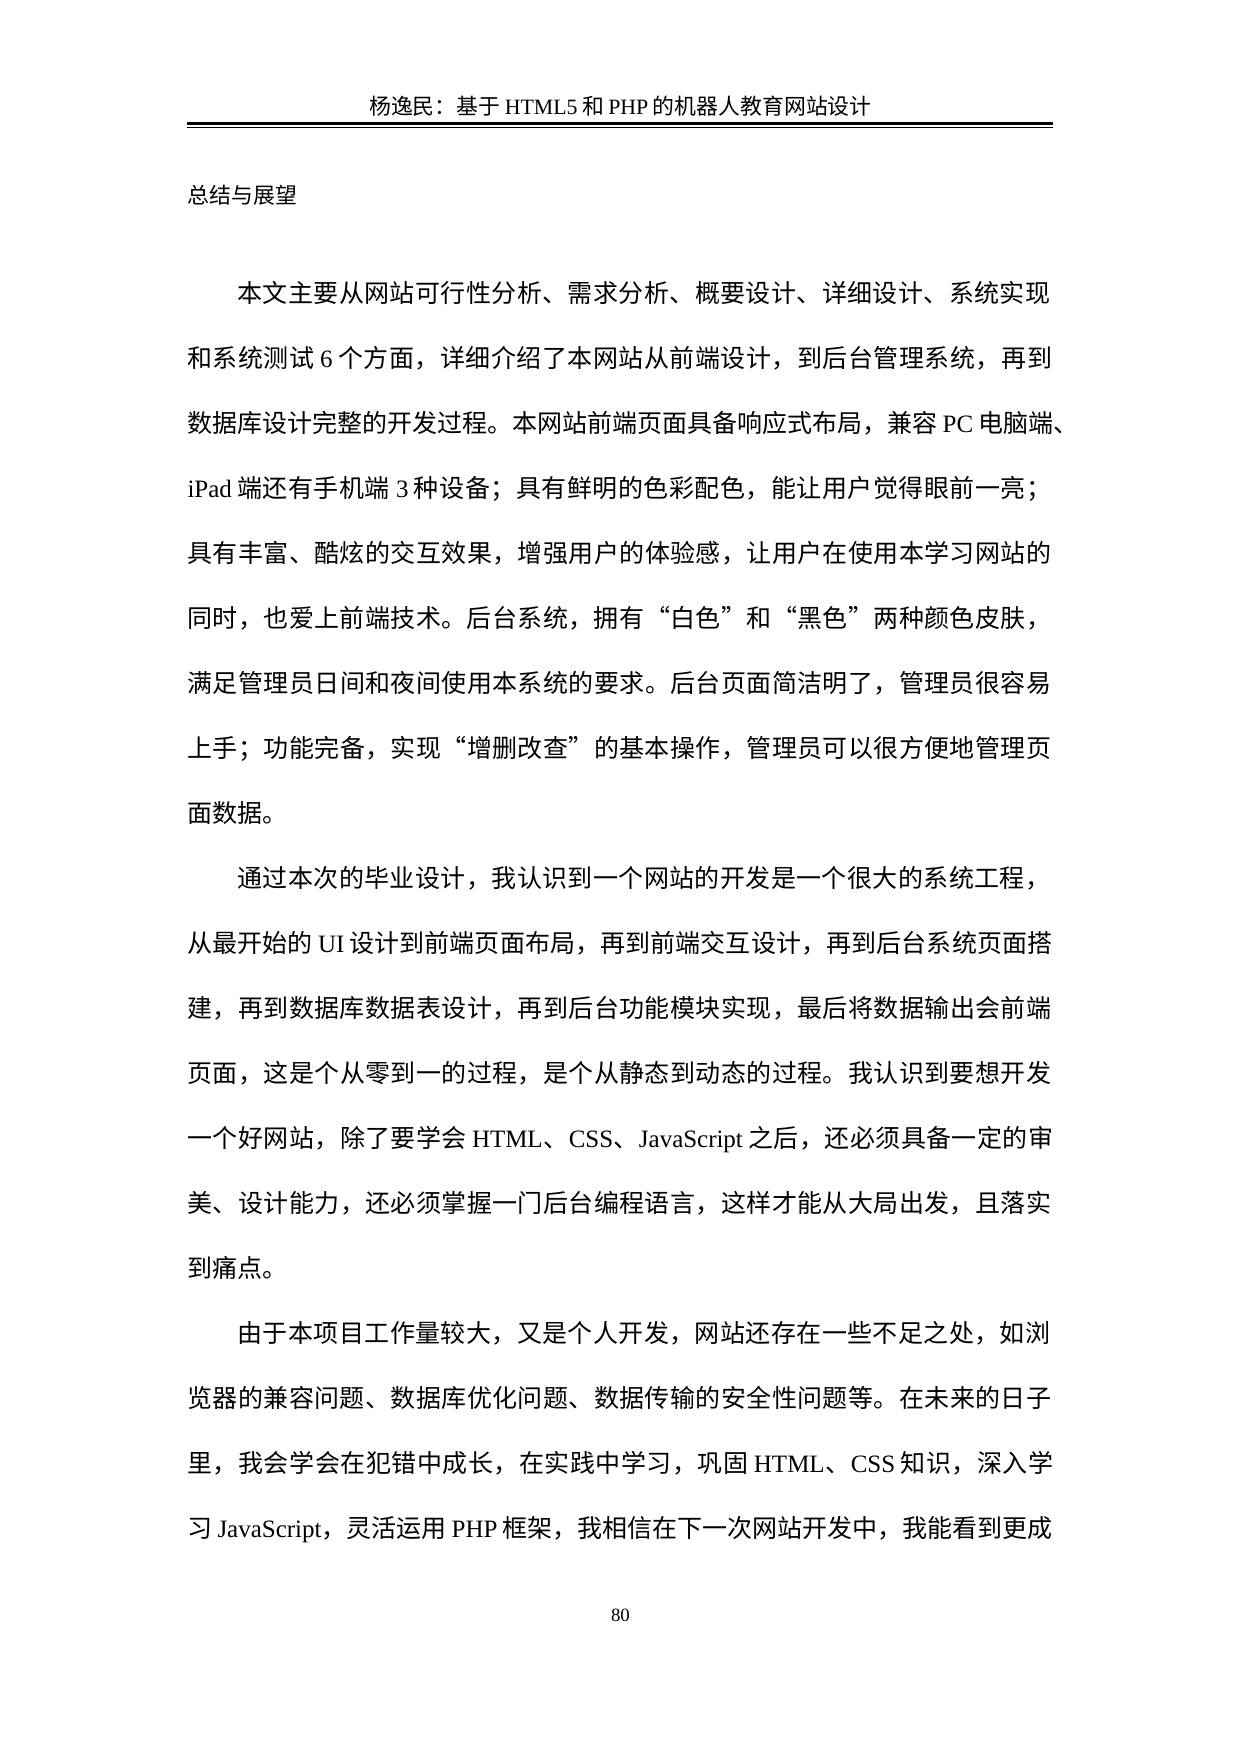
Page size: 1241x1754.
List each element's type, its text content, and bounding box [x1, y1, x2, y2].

text 通过本次的毕业设计，我认识到一个网站的开发是一个很大的系统工程，从最开始的UI设计到前端页面布局，再到前端交互设计，再到后台系统页面搭建，再到数据库数据表设计，再到后台功能模块实现，最后将数据输出会前端页面，这是个从零到一的过程，是个从静态到动态的过程。我认识到要想开发一个好网站，除了要学会HTML、CSS、JavaScript之后，还必须具备一定的审美、设计能力，还必须掌握一门后台编程语言，这样才能从大局出发，且落实到痛点。 [187, 844, 1053, 1299]
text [187, 1299, 1053, 1559]
text 本文主要从网站可行性分析、需求分析、概要设计、详细设计、系统实现和系统测试6个方面，详细介绍了本网站从前端设计，到后台管理系统，再到数据库设计完整的开发过程。本网站前端页面具备响应式布局，兼容PC电脑端、iPad端还有手机端3种设备；具有鲜明的色彩配色，能让用户觉得眼前一亮；具有丰富、酷炫的交互效果，增强用户的体验感，让用户在使用本学习网站的同时，也爱上前端技术。后台系统，拥有“白色”和“黑色”两种颜色皮肤，满足管理员日间和夜间使用本系统的要求。后台页面简洁明了，管理员很容易上手；功能完备，实现“增删改查”的基本操作，管理员可以很方便地管理页面数据。 [187, 259, 1053, 844]
